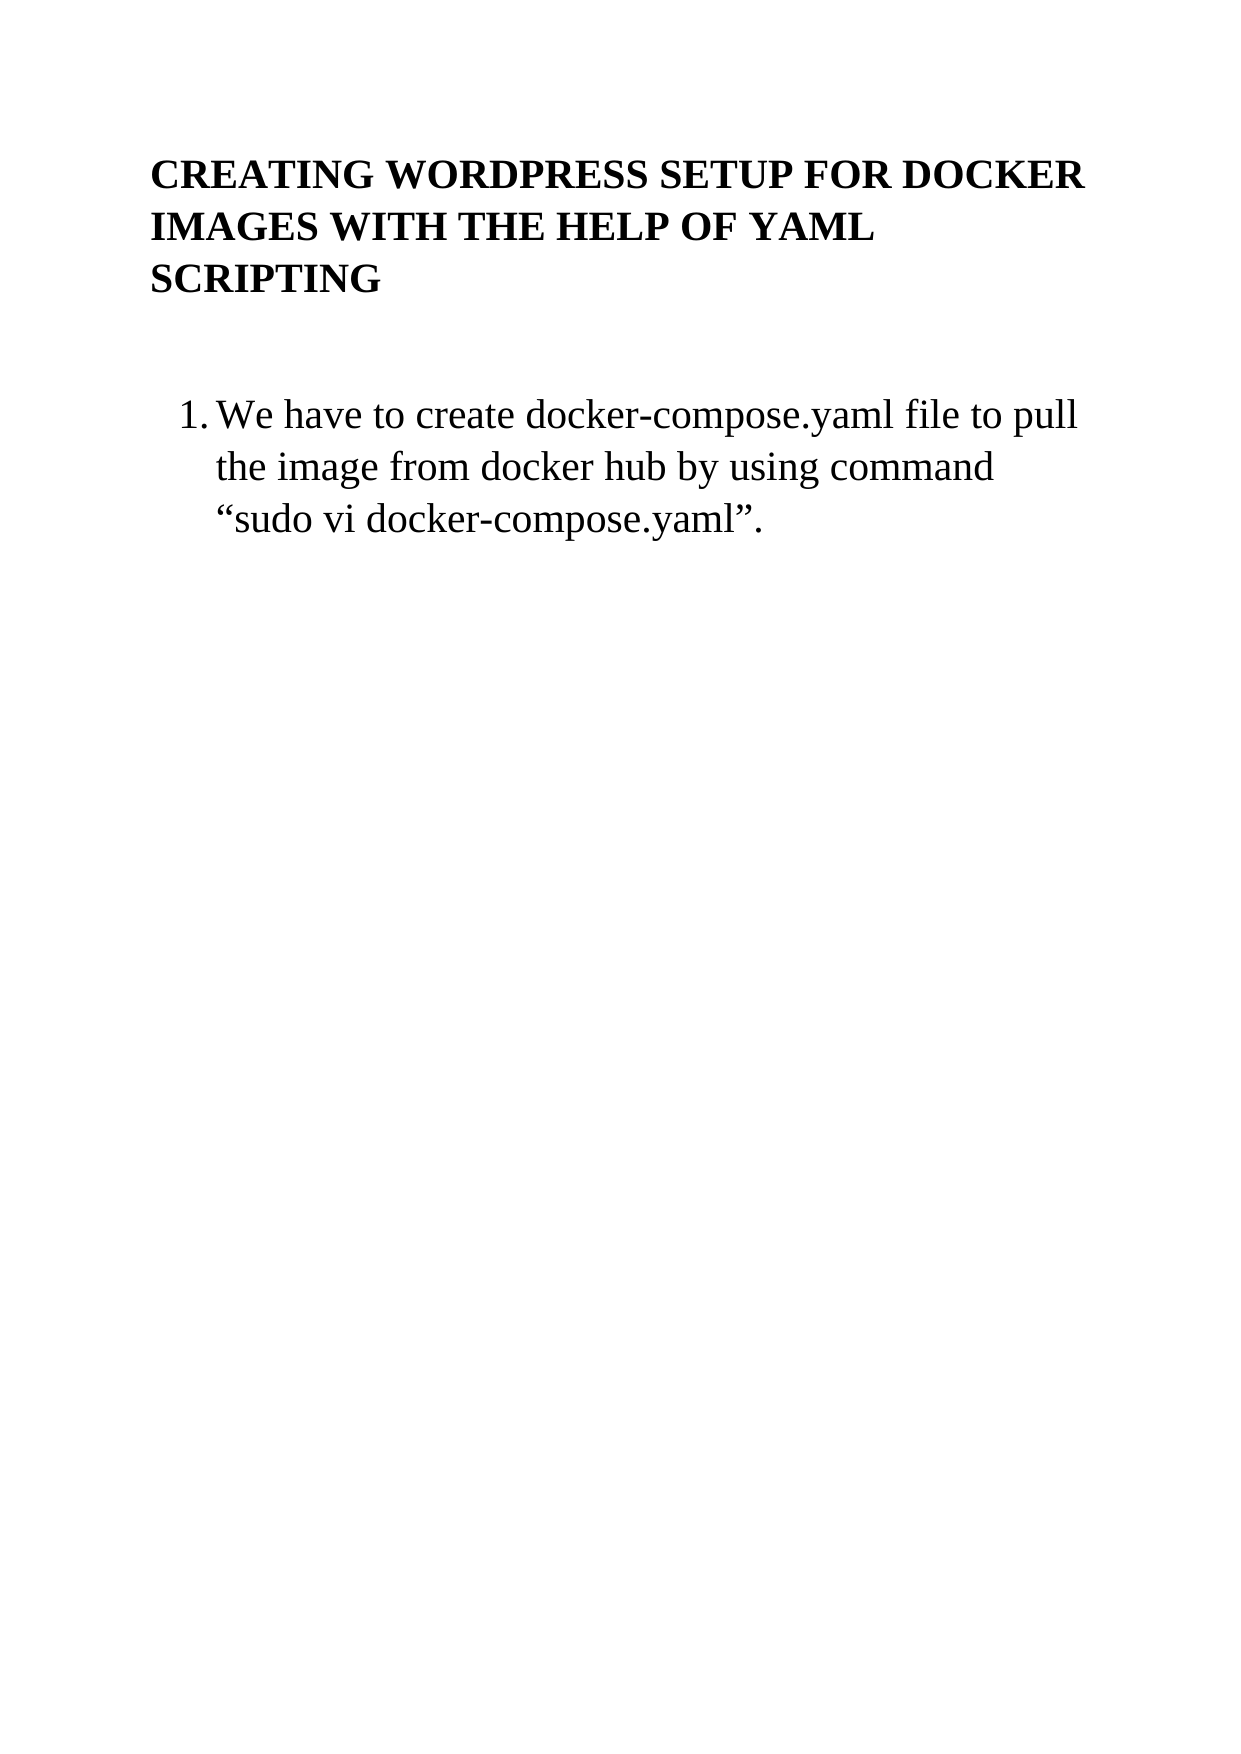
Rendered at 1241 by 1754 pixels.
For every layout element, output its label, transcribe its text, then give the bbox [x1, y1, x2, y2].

text CREATING WORDPRESS SETUP FOR DOCKER IMAGES WITH THE HELP OF YAML SCRIPTING [150, 150, 1090, 301]
list We have to create docker-compose.yaml file to pull the image from docker hub by using command “sudo vi docker-compose.yaml”. [178, 390, 1090, 541]
